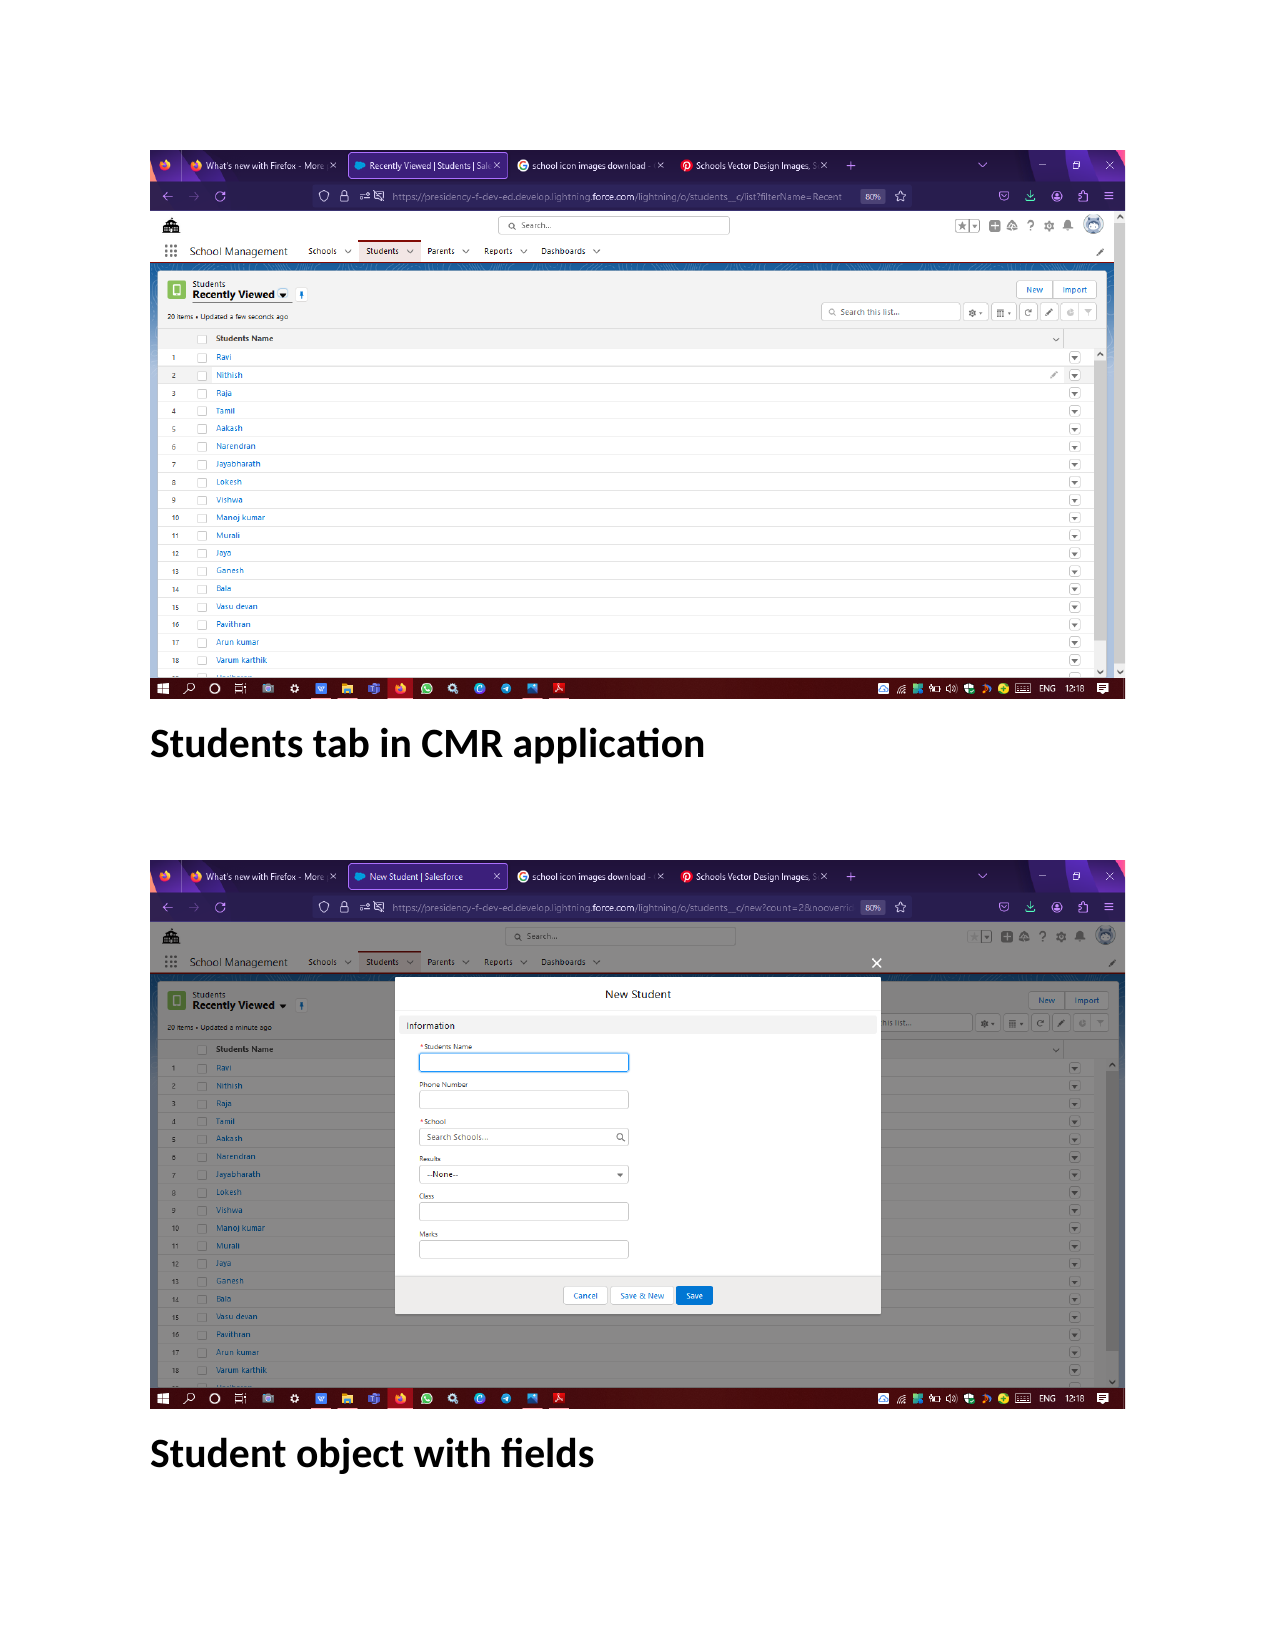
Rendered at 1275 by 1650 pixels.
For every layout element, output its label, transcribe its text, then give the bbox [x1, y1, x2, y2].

picture [150, 860, 1125, 1409]
text Students tab in CMR application [150, 717, 1125, 768]
text Student object with fields [150, 1427, 1125, 1478]
picture [150, 150, 1125, 699]
